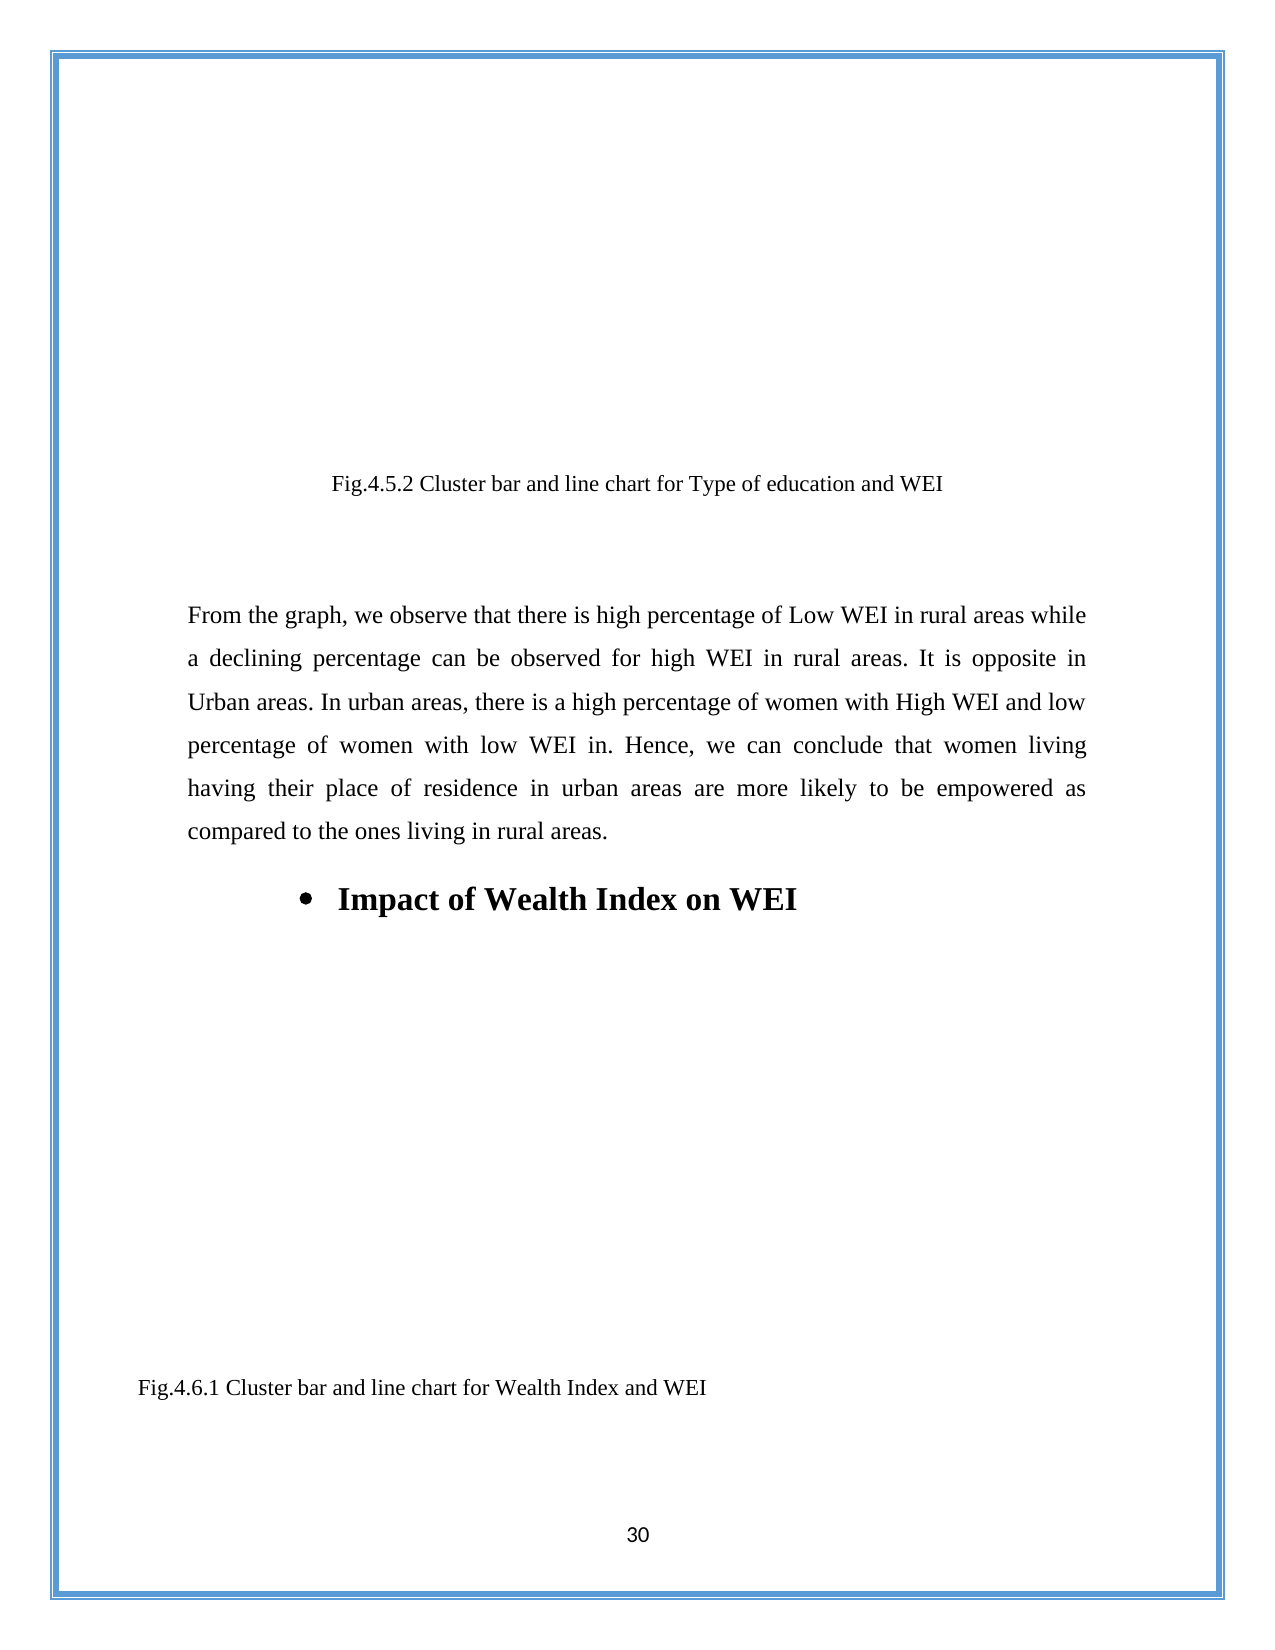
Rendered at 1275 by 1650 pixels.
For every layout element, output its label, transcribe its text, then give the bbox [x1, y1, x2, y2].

text From the graph, we observe that there is high percentage of Low WEI in rural areas while a declining percentage can be observed for high WEI in rural areas. It is opposite in Urban areas. In urban areas, there is a high percentage of women with High WEI and low percentage of women with low WEI in. Hence, we can conclude that women living having their place of residence in urban areas are more likely to be empowered as compared to the ones living in rural areas. [187, 600, 1087, 845]
list Impact of Wealth Index on WEI [300, 876, 1087, 917]
